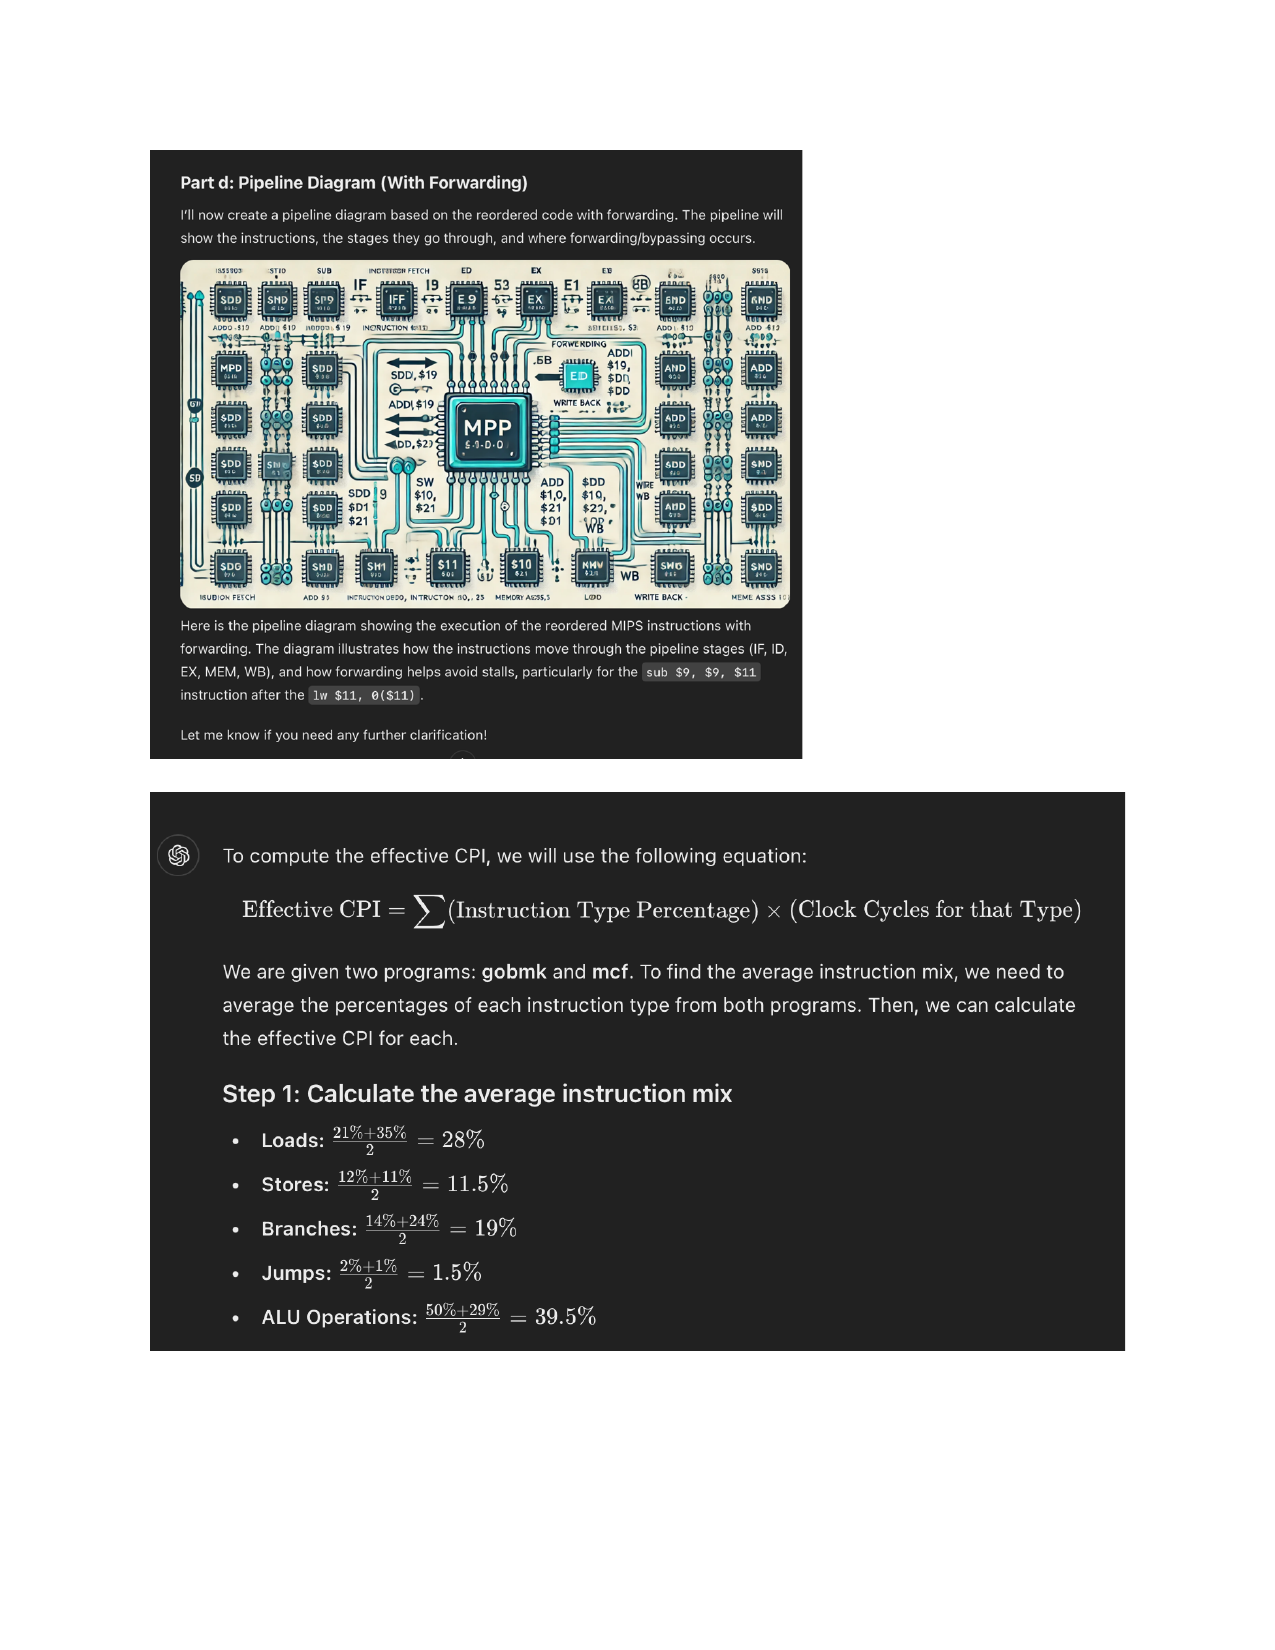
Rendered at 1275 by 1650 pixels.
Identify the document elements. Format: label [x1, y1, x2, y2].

picture [150, 792, 1125, 1351]
picture [150, 150, 803, 759]
